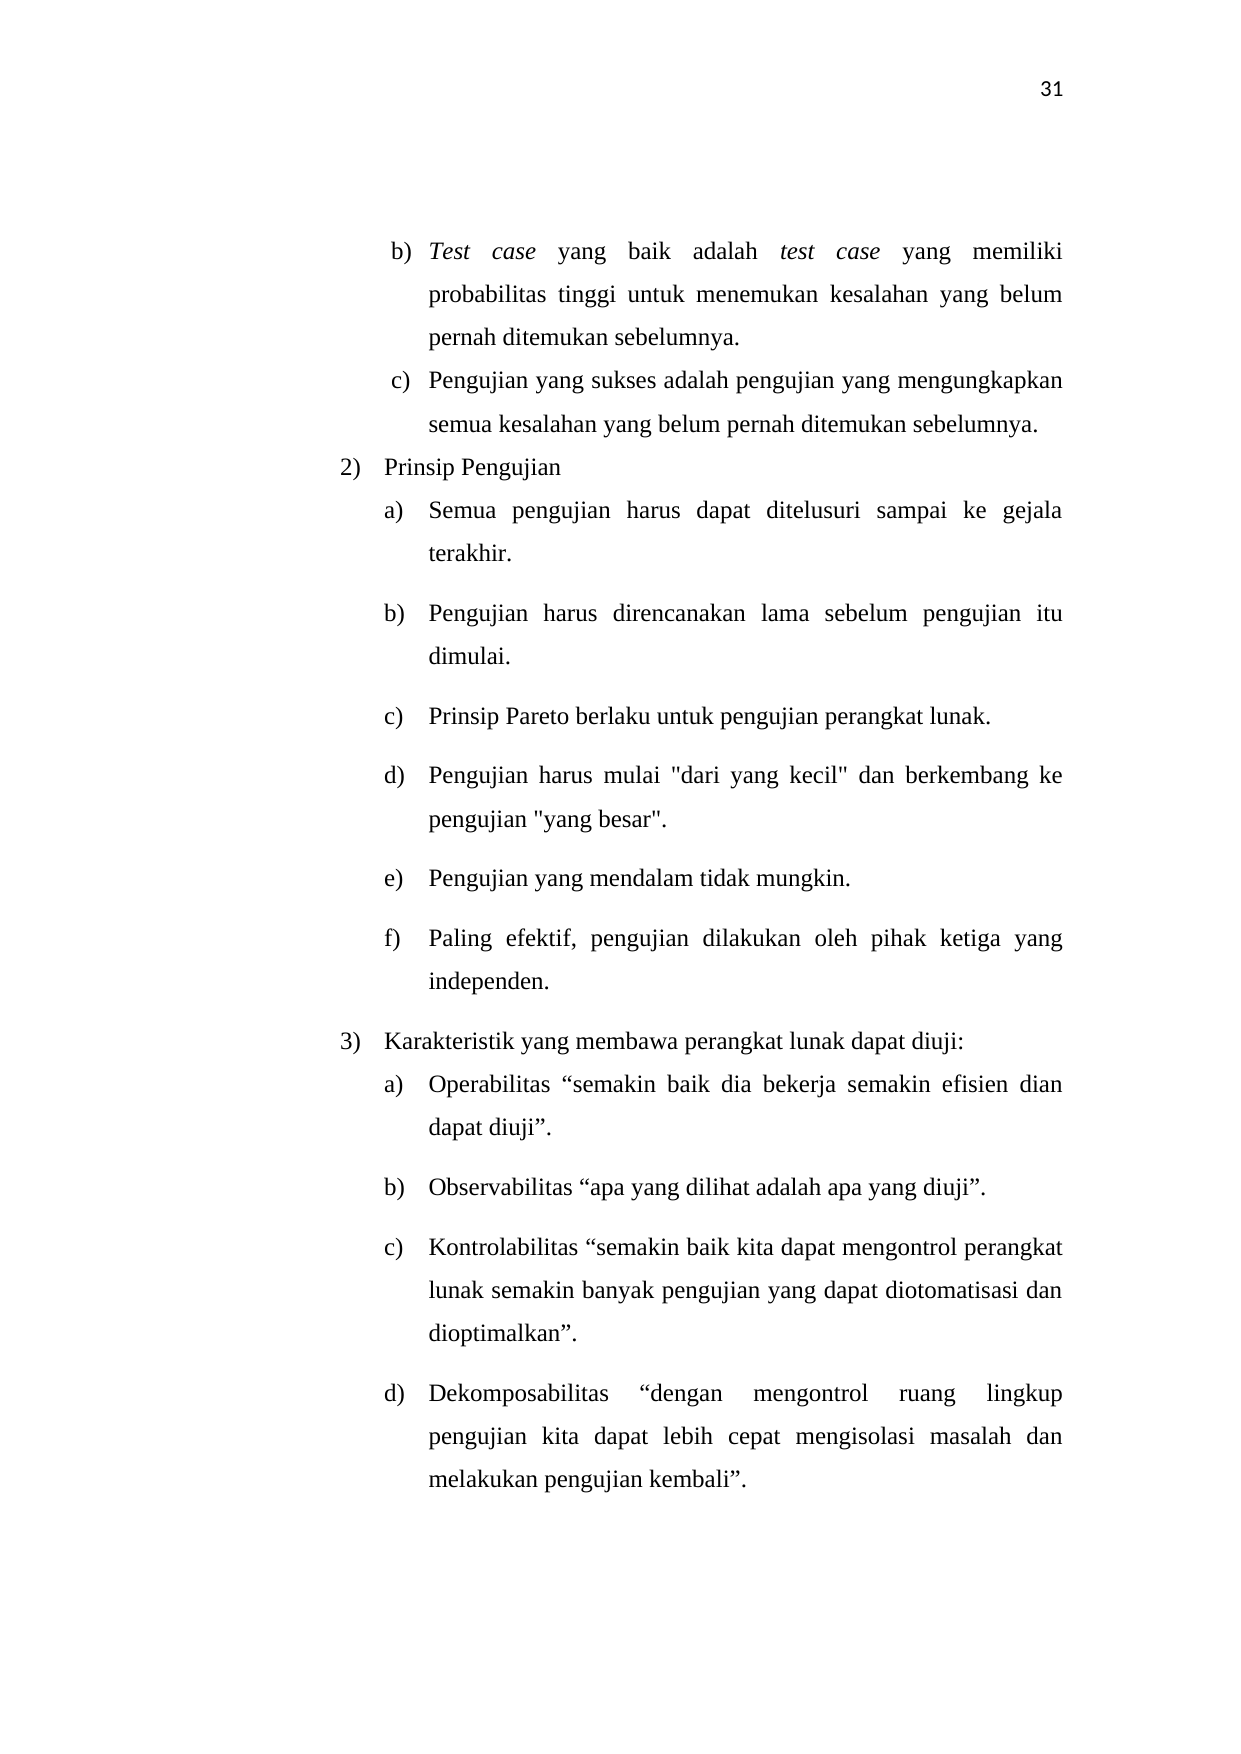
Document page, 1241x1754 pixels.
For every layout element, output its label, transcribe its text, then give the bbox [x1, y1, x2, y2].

list Observabilitas “apa yang dilihat adalah apa yang diuji”. [384, 1172, 1063, 1201]
list Prinsip Pareto berlaku untuk pengujian perangkat lunak. [384, 701, 1063, 729]
list Pengujian yang mendalam tidak mungkin. [384, 863, 1063, 892]
list Test case yang baik adalah test case yang memiliki probabilitas tinggi untuk menemukan kesalahan yang belum pernah ditemukan sebelumnya. [391, 236, 1063, 351]
list Pengujian harus direncanakan lama sebelum pengujian itu dimulai. [384, 598, 1063, 670]
list Pengujian harus mulai "dari yang kecil" dan berkembang ke pengujian "yang besar". [384, 761, 1063, 832]
list Dekomposabilitas “dengan mengontrol ruang lingkup pengujian kita dapat lebih cepat mengisolasi masalah dan melakukan pengujian kembali”. [384, 1378, 1063, 1493]
list Karakteristik yang membawa perangkat lunak dapat diuji: [340, 1026, 1063, 1055]
list Prinsip Pengujian [340, 452, 1063, 481]
list Pengujian yang sukses adalah pengujian yang mengungkapkan semua kesalahan yang belum pernah ditemukan sebelumnya. [391, 366, 1063, 437]
list Kontrolabilitas “semakin baik kita dapat mengontrol perangkat lunak semakin banyak pengujian yang dapat diotomatisasi dan dioptimalkan”. [384, 1232, 1063, 1347]
list Operabilitas “semakin baik dia bekerja semakin efisien dian dapat diuji”. [384, 1069, 1063, 1141]
list Paling efektif, pengujian dilakukan oleh pihak ketiga yang independen. [384, 923, 1063, 995]
list Semua pengujian harus dapat ditelusuri sampai ke gejala terakhir. [384, 495, 1063, 567]
